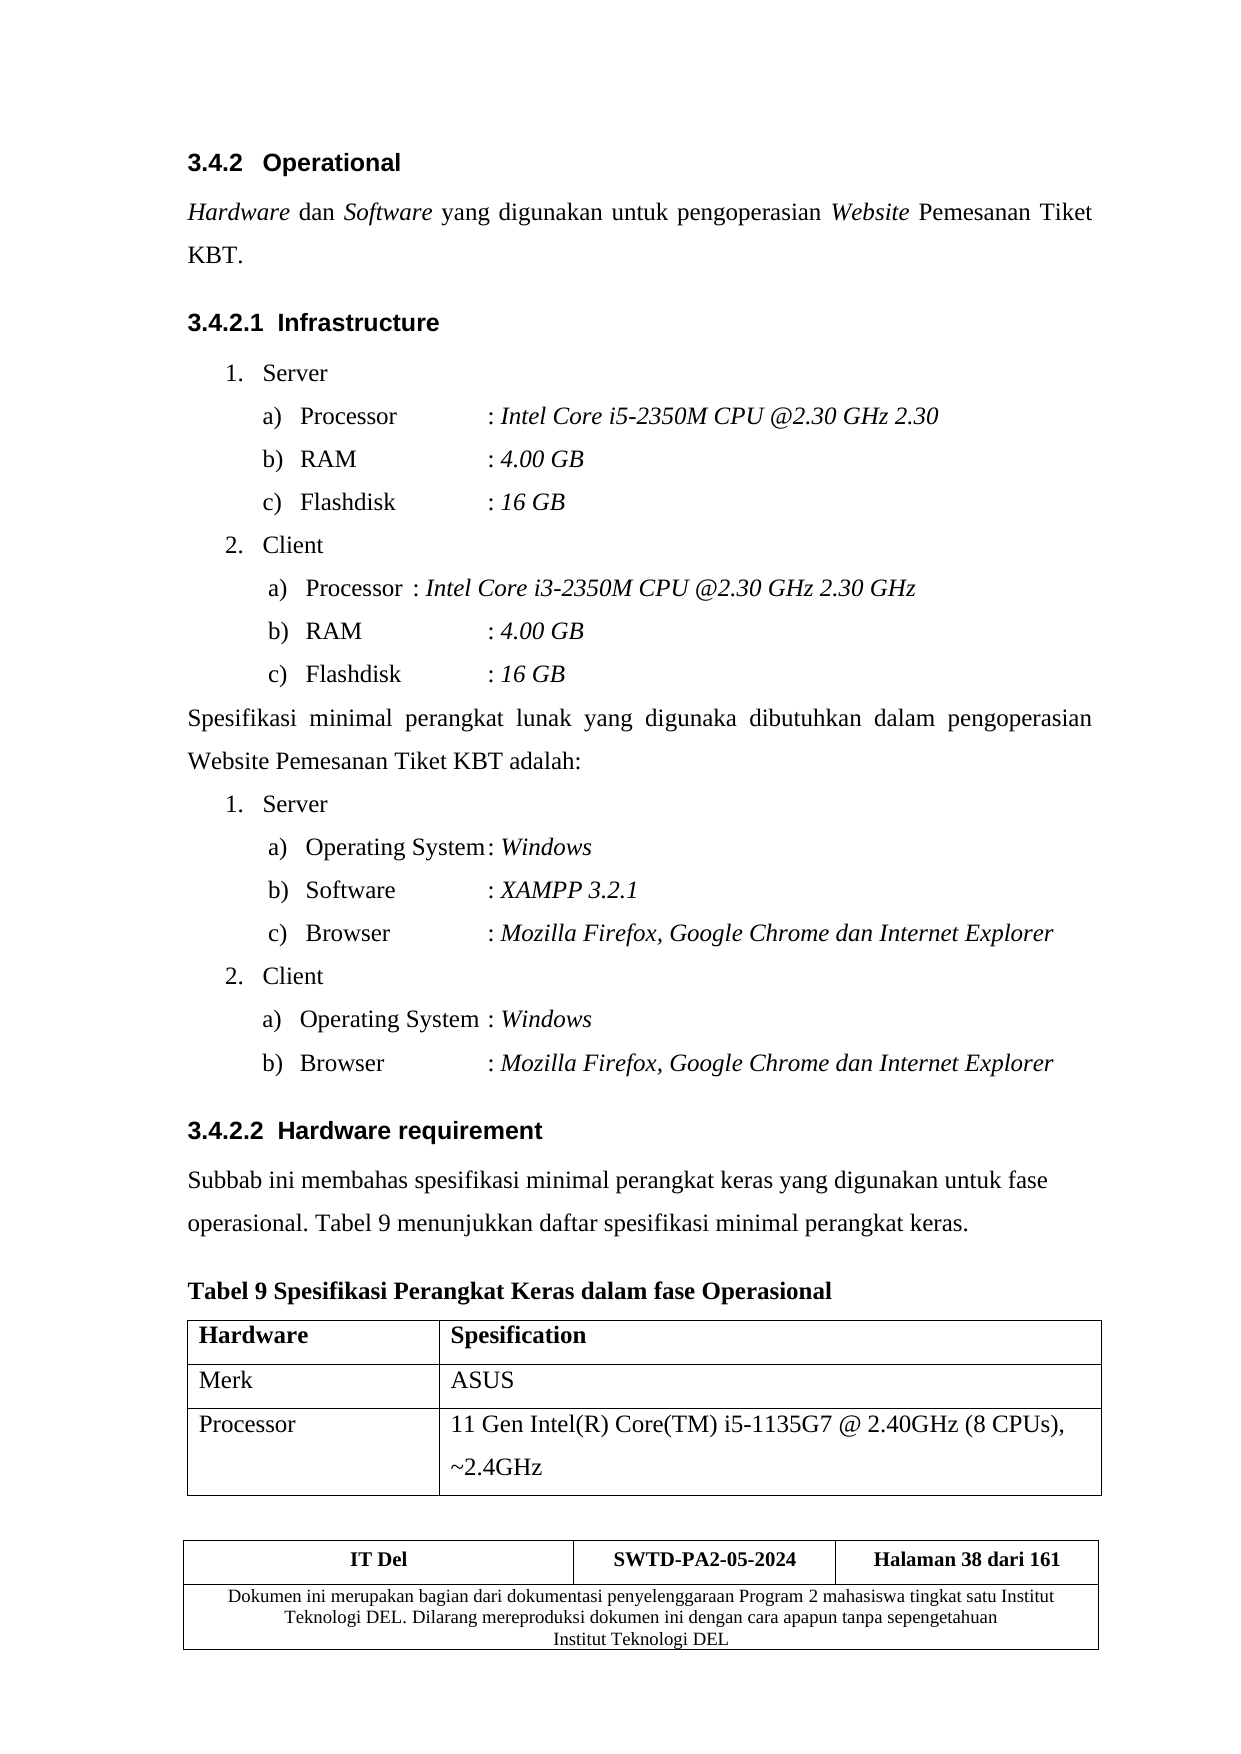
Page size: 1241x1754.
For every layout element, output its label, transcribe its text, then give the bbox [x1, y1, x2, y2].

list RAM : 4.00 GB [268, 616, 1092, 645]
table_cell Merk [188, 1365, 439, 1408]
table_cell ASUS [440, 1365, 1101, 1408]
text Hardware dan Software yang digunakan untuk pengoperasian Website Pemesanan Tiket KBT. [187, 197, 1092, 269]
list Server [225, 358, 1092, 386]
text Subbab ini membahas spesifikasi minimal perangkat keras yang digunakan untuk fase operasional. Tabel 9 menunjukkan daftar spesifikasi minimal perangkat keras. [187, 1165, 1092, 1237]
list Operating System : Windows [262, 1004, 1092, 1033]
table_header Spesification [440, 1321, 1101, 1364]
subtitle Operational [187, 148, 1092, 176]
text Tabel 9 Spesifikasi Perangkat Keras dalam fase Operasional [187, 1276, 1092, 1305]
subtitle Infrastructure [187, 308, 1092, 337]
list Software : XAMPP 3.2.1 [268, 875, 1092, 904]
list RAM : 4.00 GB [262, 444, 1092, 473]
text Spesifikasi minimal perangkat lunak yang digunaka dibutuhkan dalam pengoperasian Website Pemesanan Tiket KBT adalah: [187, 703, 1092, 774]
list Processor : Intel Core i5-2350M CPU @2.30 GHz 2.30 [262, 401, 1092, 429]
table_cell 11 Gen Intel(R) Core(TM) i5-1135G7 @ 2.40GHz (8 CPUs), ~2.4GHz [440, 1409, 1101, 1495]
table_header Hardware [188, 1321, 439, 1364]
table_cell Processor [188, 1409, 439, 1495]
list Processor : Intel Core i3-2350M CPU @2.30 GHz 2.30 GHz [268, 573, 1092, 602]
list Server [225, 789, 1092, 818]
subtitle Hardware requirement [187, 1116, 1092, 1144]
list Operating System : Windows [268, 832, 1092, 861]
list Flashdisk : 16 GB [268, 659, 1092, 688]
list Client [225, 530, 1092, 559]
list Browser : Mozilla Firefox, Google Chrome dan Internet Explorer [268, 918, 1092, 947]
list Flashdisk : 16 GB [262, 487, 1092, 516]
list Browser : Mozilla Firefox, Google Chrome dan Internet Explorer [262, 1048, 1092, 1076]
list Client [225, 961, 1092, 990]
